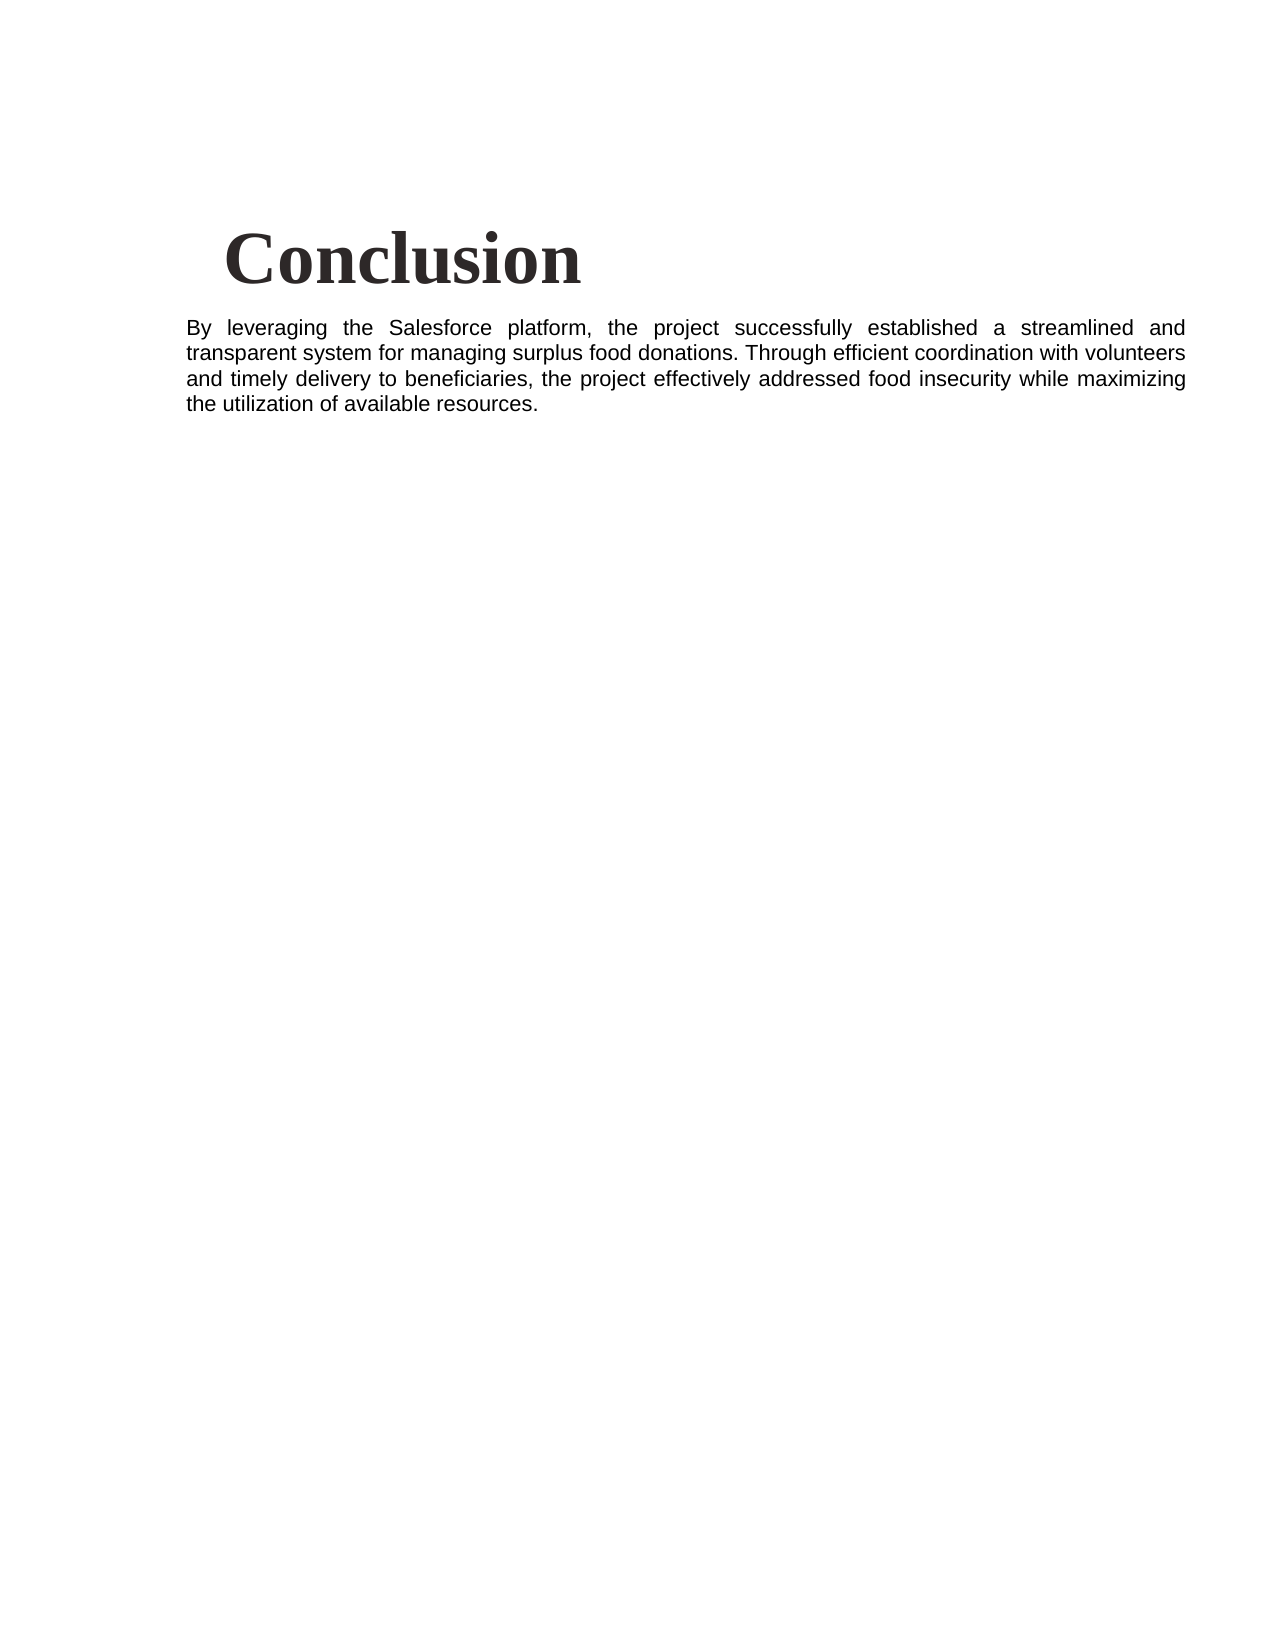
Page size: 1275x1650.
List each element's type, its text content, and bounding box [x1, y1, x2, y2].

subtitle Conclusion [149, 213, 1189, 299]
text By leveraging the Salesforce platform, the project successfully established a streamlined and transparent system for managing surplus food donations. Through efficient coordination with volunteers and timely delivery to beneficiaries, the project effectively addressed food insecurity while maximizing the utilization of available resources. [186, 315, 1188, 416]
